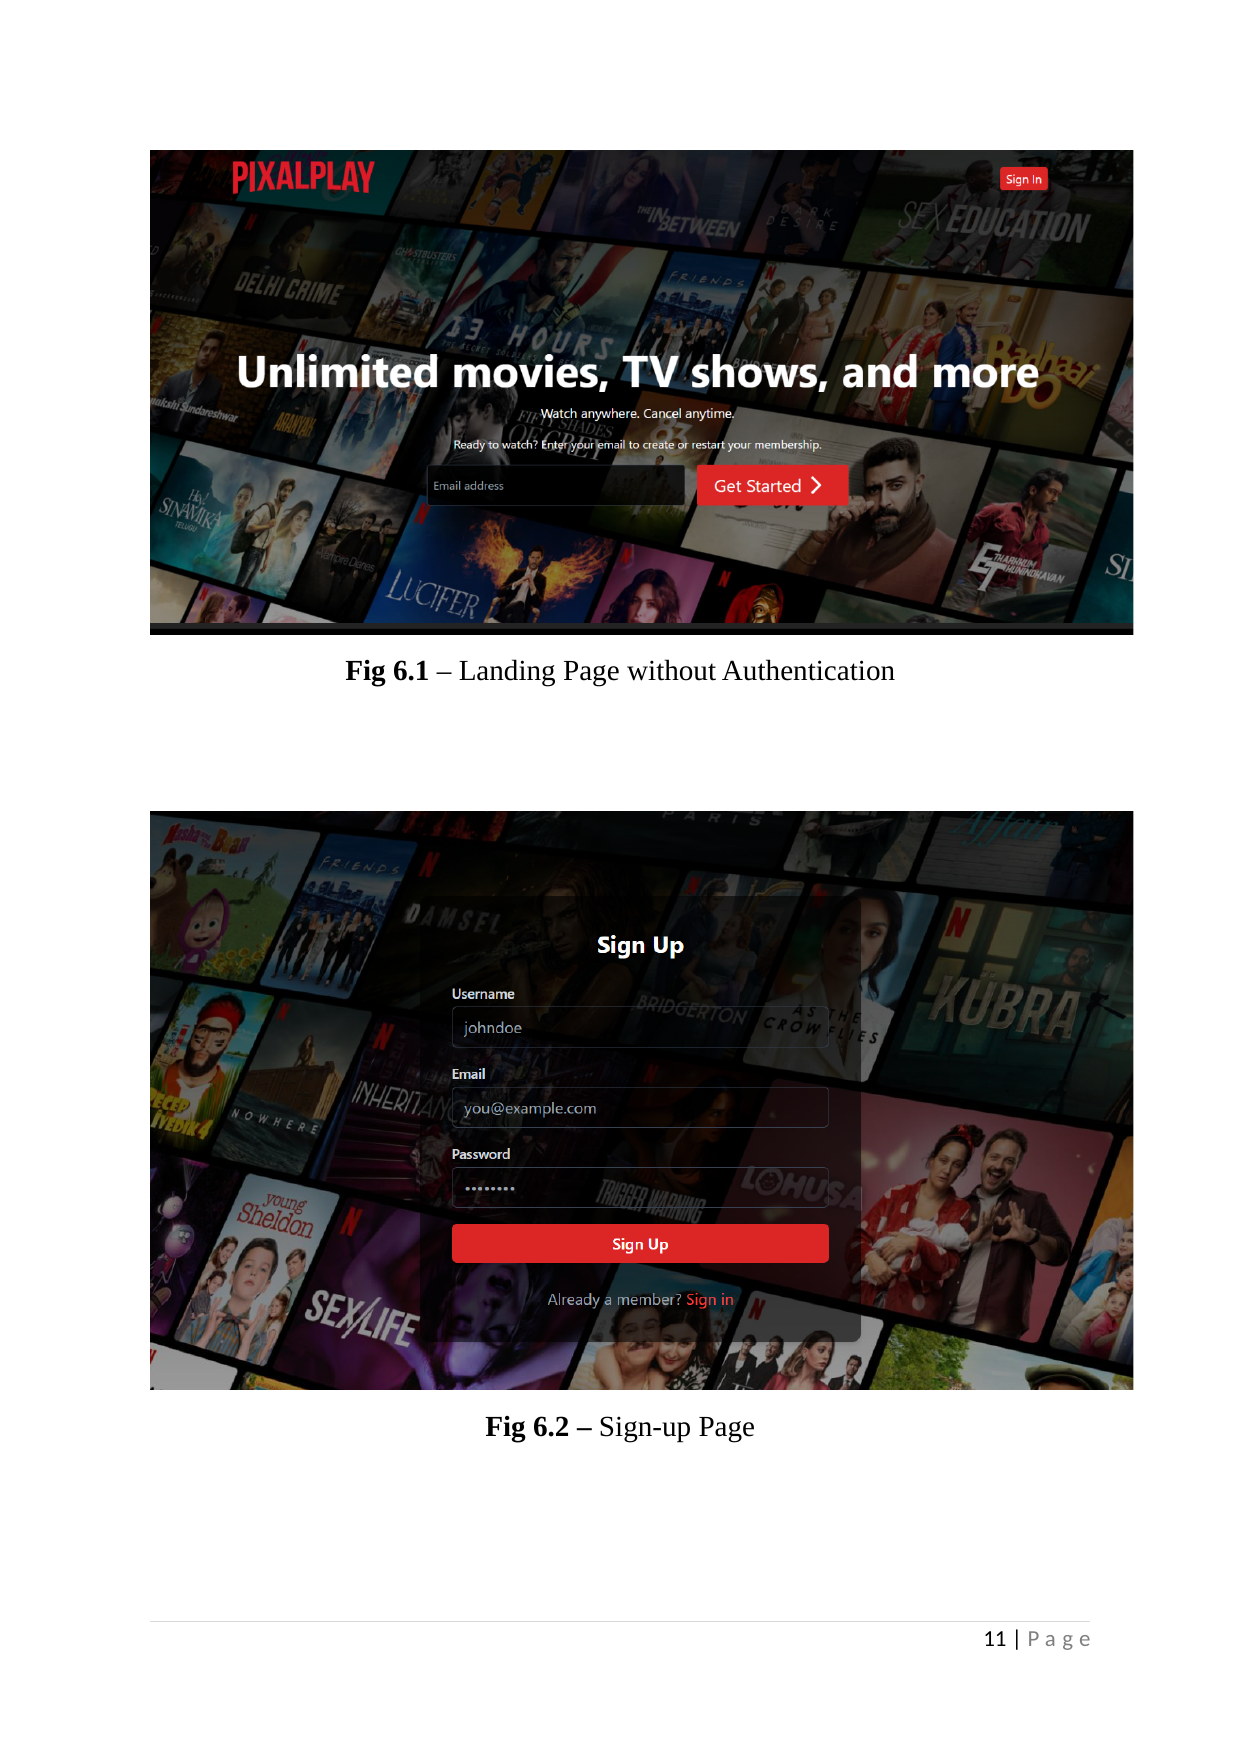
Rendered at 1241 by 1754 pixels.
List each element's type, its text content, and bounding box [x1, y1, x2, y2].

text Fig 6.1 – Landing Page without Authentication [150, 653, 1090, 687]
picture [150, 811, 1134, 1390]
text Fig 6.2 – Sign-up Page [150, 1409, 1090, 1442]
picture [150, 150, 1134, 635]
